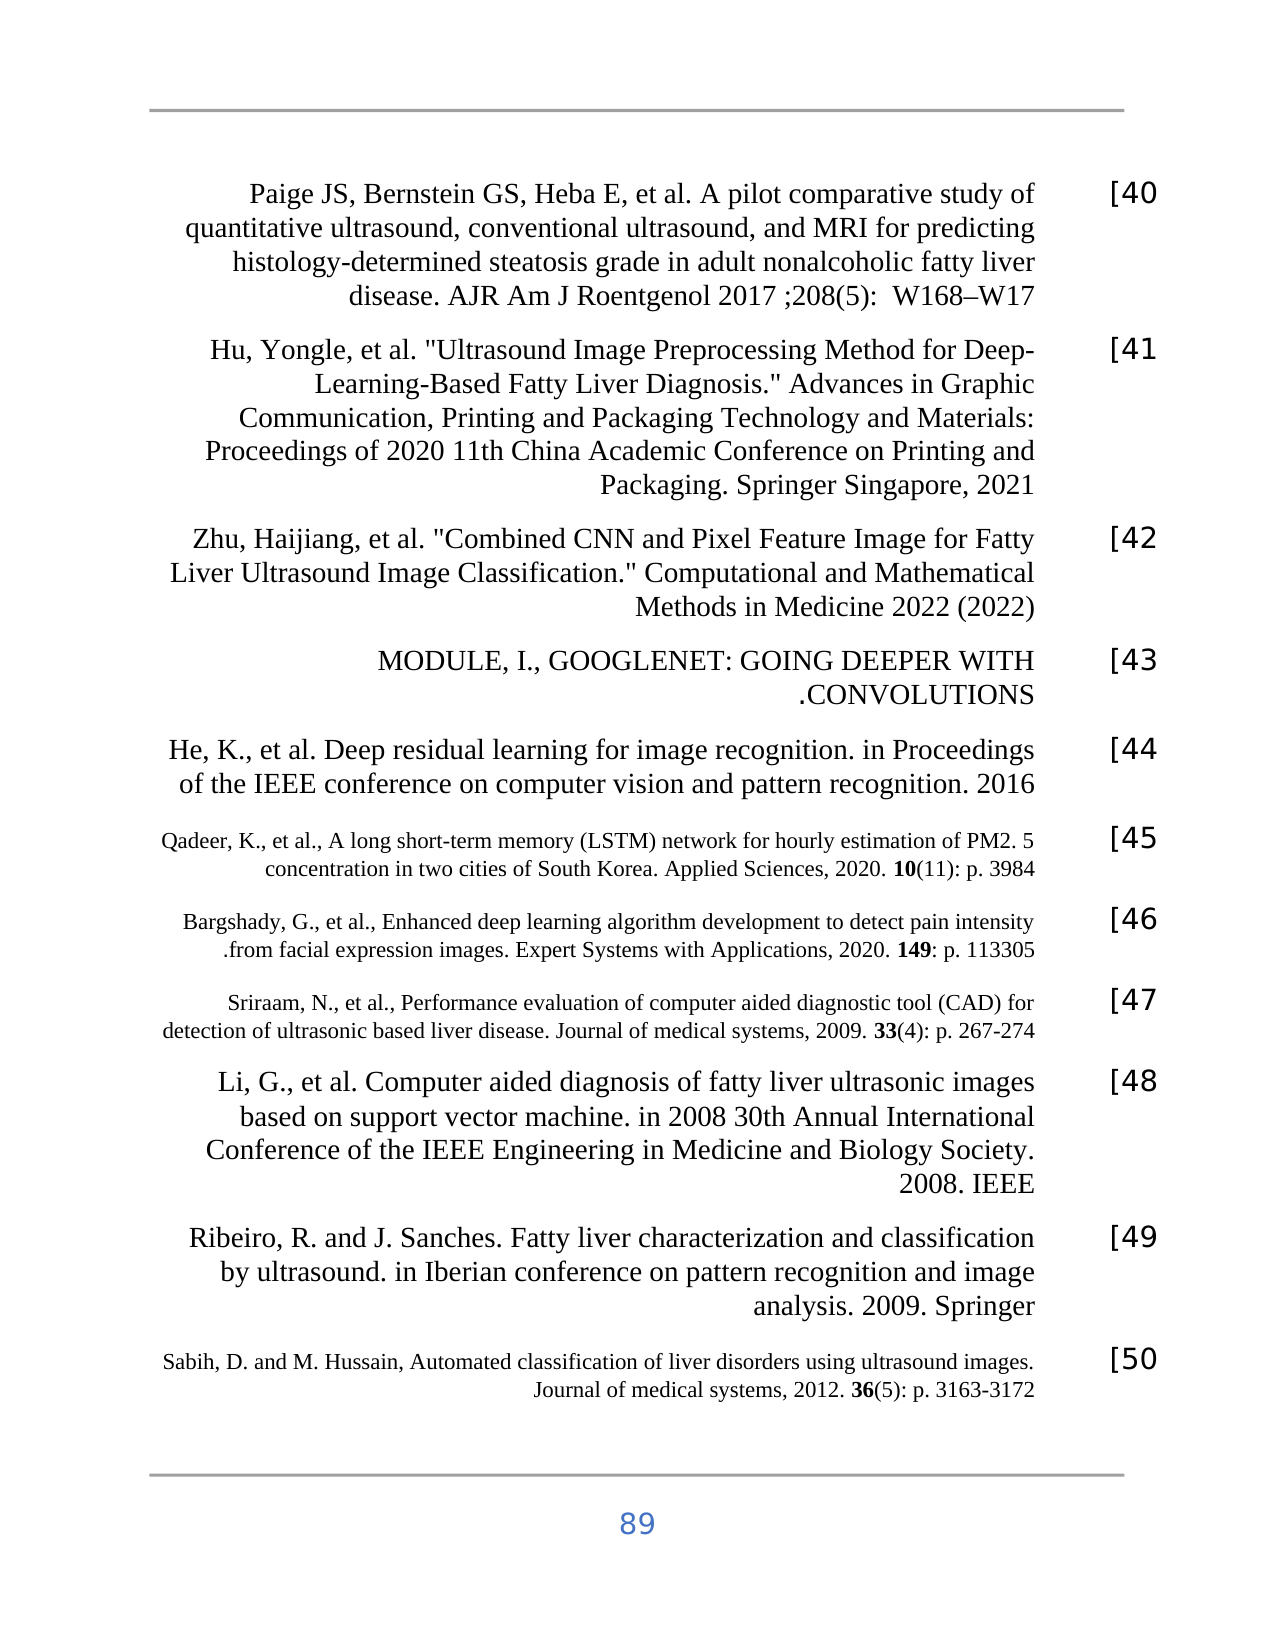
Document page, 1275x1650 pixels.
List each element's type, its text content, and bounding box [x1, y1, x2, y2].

table_cell Zhu, Haijiang, et al. "Combined CNN and Pixel Feature Image for Fatty Liver Ultrasound Image Classification." Computational and Mathematical Methods in Medicine 2022 (2022) [150, 521, 1124, 643]
table_cell Sriraam, N., et al., Performance evaluation of computer aided diagnostic tool (CAD) for detection of ultrasonic based liver disease. Journal of medical systems, 2009. 33(4): p. 267-274 [150, 984, 1124, 1064]
table_cell Paige JS, Bernstein GS, Heba E, et al. A pilot comparative study of quantitative ultrasound, conventional ultrasound, and MRI for predicting histology-determined steatosis grade in adult nonalcoholic fatty liver disease. AJR Am J Roentgenol 2017 ;208(5): W168–W17 [150, 176, 1124, 332]
table_cell Hu, Yongle, et al. "Ultrasound Image Preprocessing Method for Deep-Learning-Based Fatty Liver Diagnosis." Advances in Graphic Communication, Printing and Packaging Technology and Materials: Proceedings of 2020 11th China Academic Conference on Printing and Packaging. Springer Singapore, 2021 [150, 332, 1124, 521]
table_cell Li, G., et al. Computer aided diagnosis of fatty liver ultrasonic images based on support vector machine. in 2008 30th Annual International Conference of the IEEE Engineering in Medicine and Biology Society. 2008. IEEE [150, 1065, 1124, 1220]
table_cell Ribeiro, R. and J. Sanches. Fatty liver characterization and classification by ultrasound. in Iberian conference on pattern recognition and image analysis. 2009. Springer [150, 1220, 1124, 1342]
table_cell MODULE, I., GOOGLENET: GOING DEEPER WITH CONVOLUTIONS. [150, 643, 1124, 732]
table_cell Sabih, D. and M. Hussain, Automated classification of liver disorders using ultrasound images. Journal of medical systems, 2012. 36(5): p. 3163-3172 [150, 1342, 1124, 1423]
table_cell He, K., et al. Deep residual learning for image recognition. in Proceedings of the IEEE conference on computer vision and pattern recognition. 2016 [150, 733, 1124, 821]
table_cell Qadeer, K., et al., A long short-term memory (LSTM) network for hourly estimation of PM2. 5 concentration in two cities of South Korea. Applied Sciences, 2020. 10(11): p. 3984 [150, 821, 1124, 902]
table_cell Bargshady, G., et al., Enhanced deep learning algorithm development to detect pain intensity from facial expression images. Expert Systems with Applications, 2020. 149: p. 113305. [150, 902, 1124, 983]
